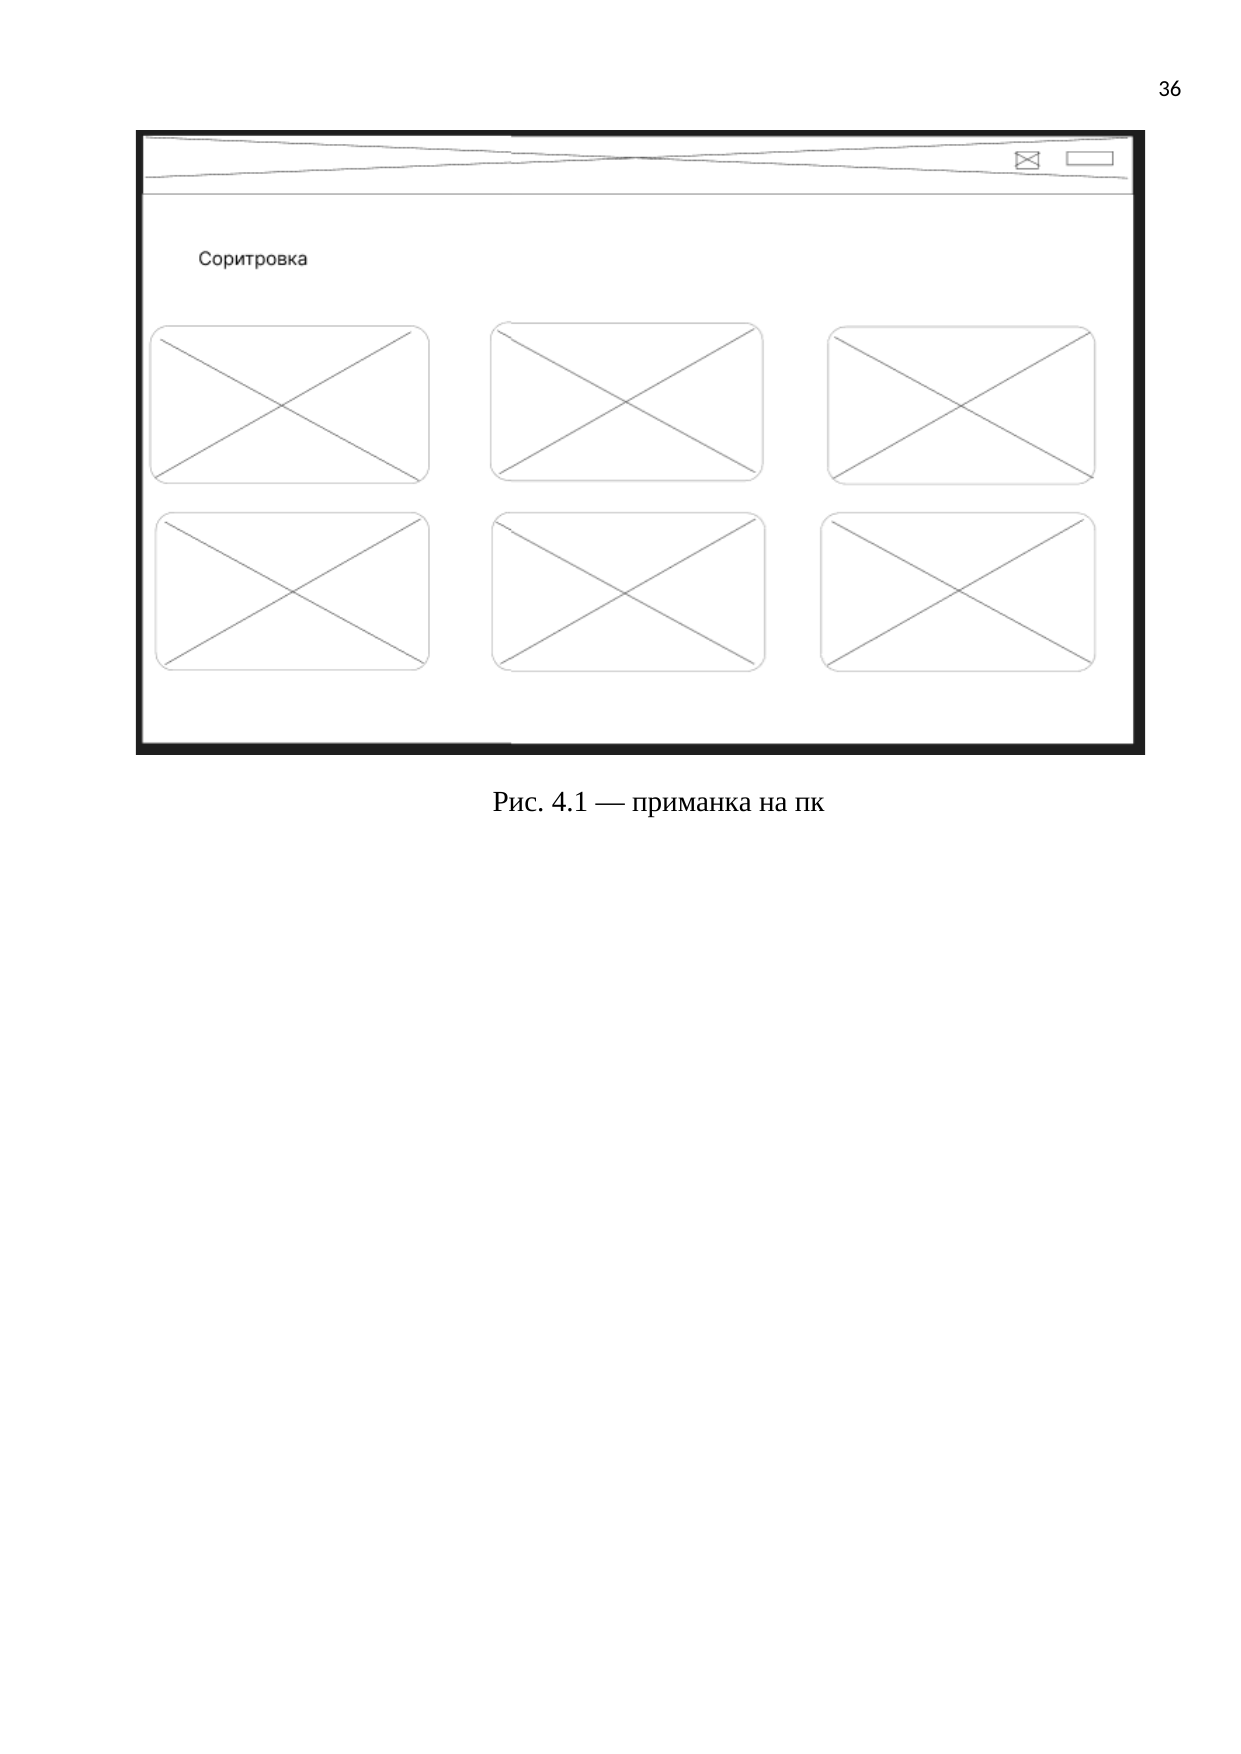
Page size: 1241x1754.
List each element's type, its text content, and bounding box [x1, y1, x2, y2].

text Рис. 4.1 — приманка на пк [136, 784, 1181, 818]
picture [135, 130, 1146, 755]
